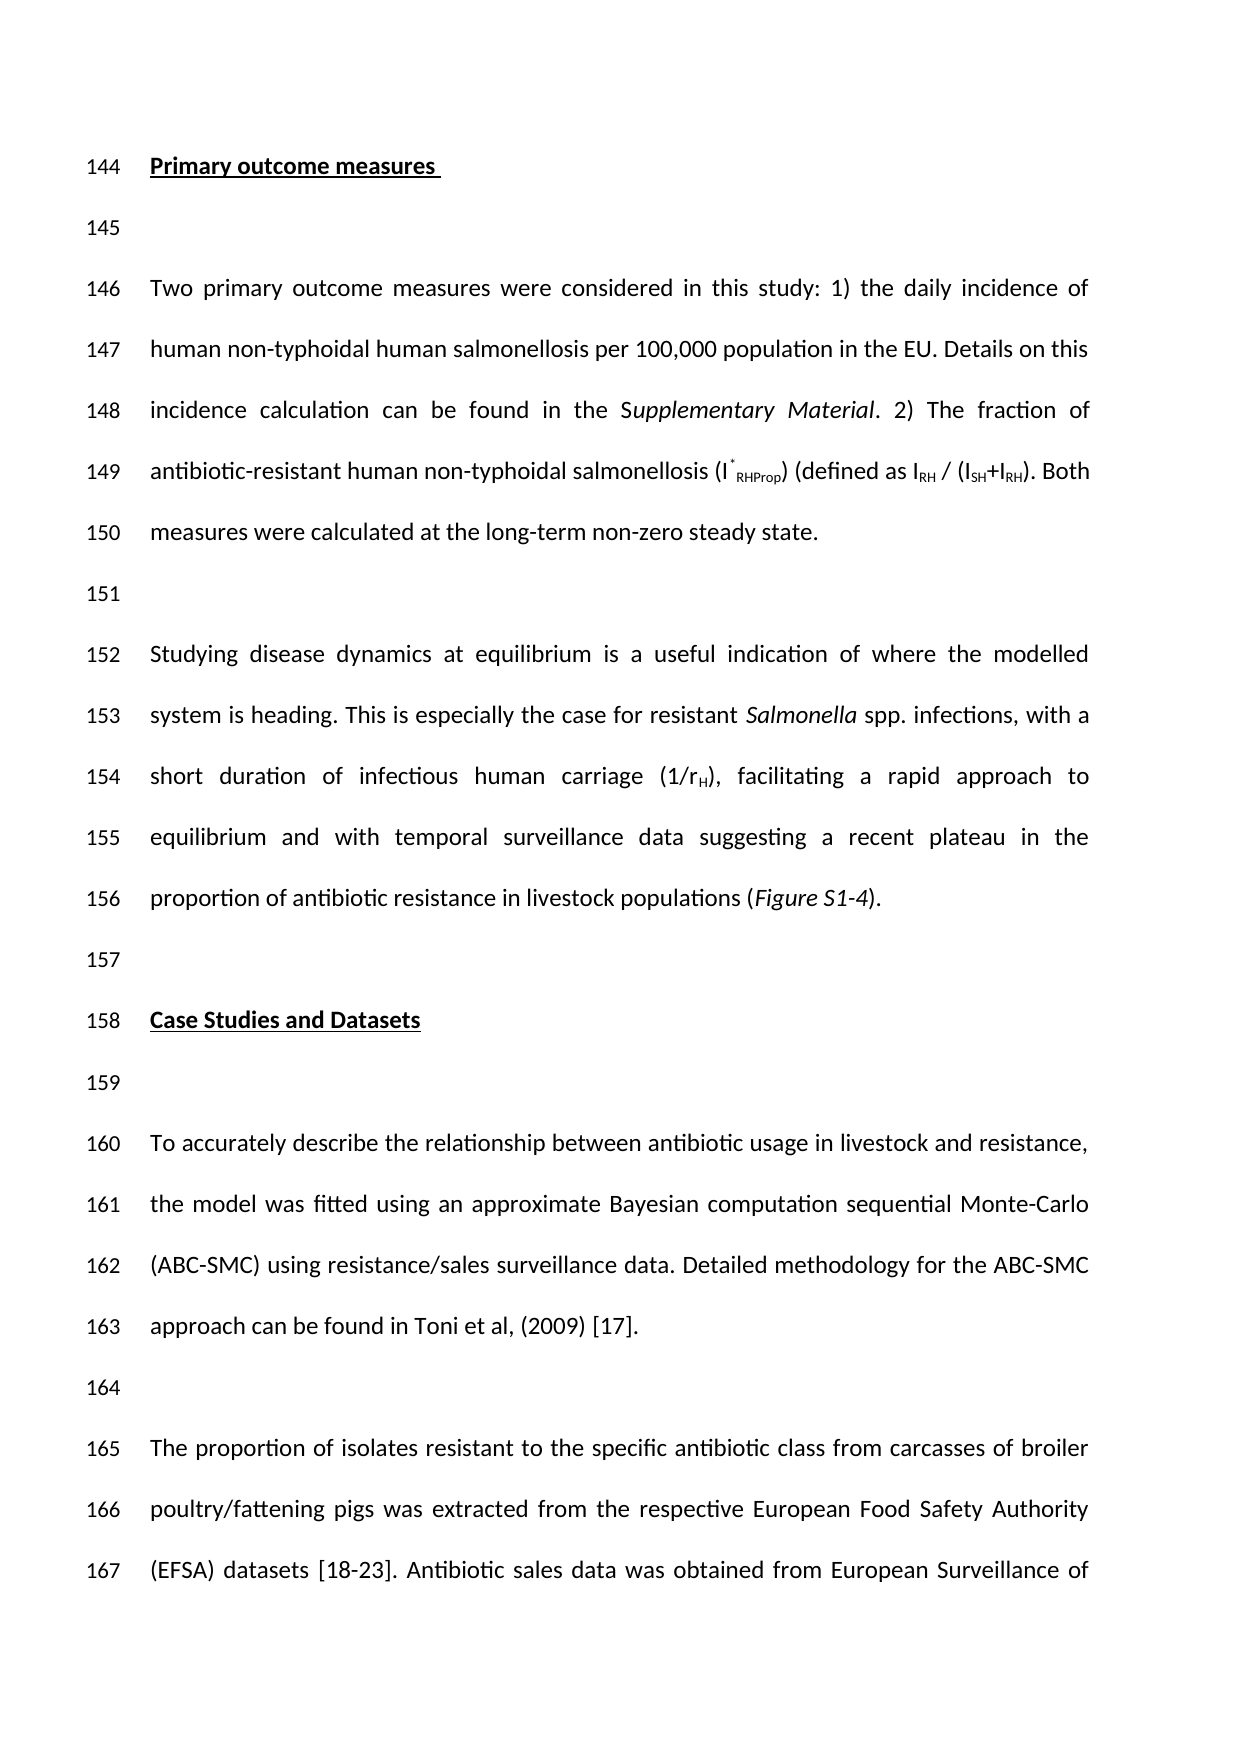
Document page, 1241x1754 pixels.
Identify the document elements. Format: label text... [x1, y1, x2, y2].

text To accurately describe the relationship between antibiotic usage in livestock and resistance, the model was fitted using an approximate Bayesian computation sequential Monte-Carlo (ABC-SMC) using resistance/sales surveillance data. Detailed methodology for the ABC-SMC approach can be found in Toni et al, (2009) [17]. [150, 1127, 1090, 1340]
text Case Studies and Datasets [150, 1004, 1090, 1035]
text Two primary outcome measures were considered in this study: 1) the daily incidence of human non-typhoidal human salmonellosis per 100,000 population in the EU. Details on this incidence calculation can be found in the Supplementary Material. 2) The fraction of antibiotic-resistant human non-typhoidal salmonellosis (I*RHProp) (defined as IRH / (ISH+IRH). Both measures were calculated at the long-term non-zero steady state. [150, 272, 1090, 547]
text Studying disease dynamics at equilibrium is a useful indication of where the modelled system is heading. This is especially the case for resistant Salmonella spp. infections, with a short duration of infectious human carriage (1/rH), facilitating a rapid approach to equilibrium and with temporal surveillance data suggesting a recent plateau in the proportion of antibiotic resistance in livestock populations (Figure S1-4). [150, 638, 1090, 913]
text Primary outcome measures [150, 150, 1090, 181]
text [150, 1432, 1090, 1584]
